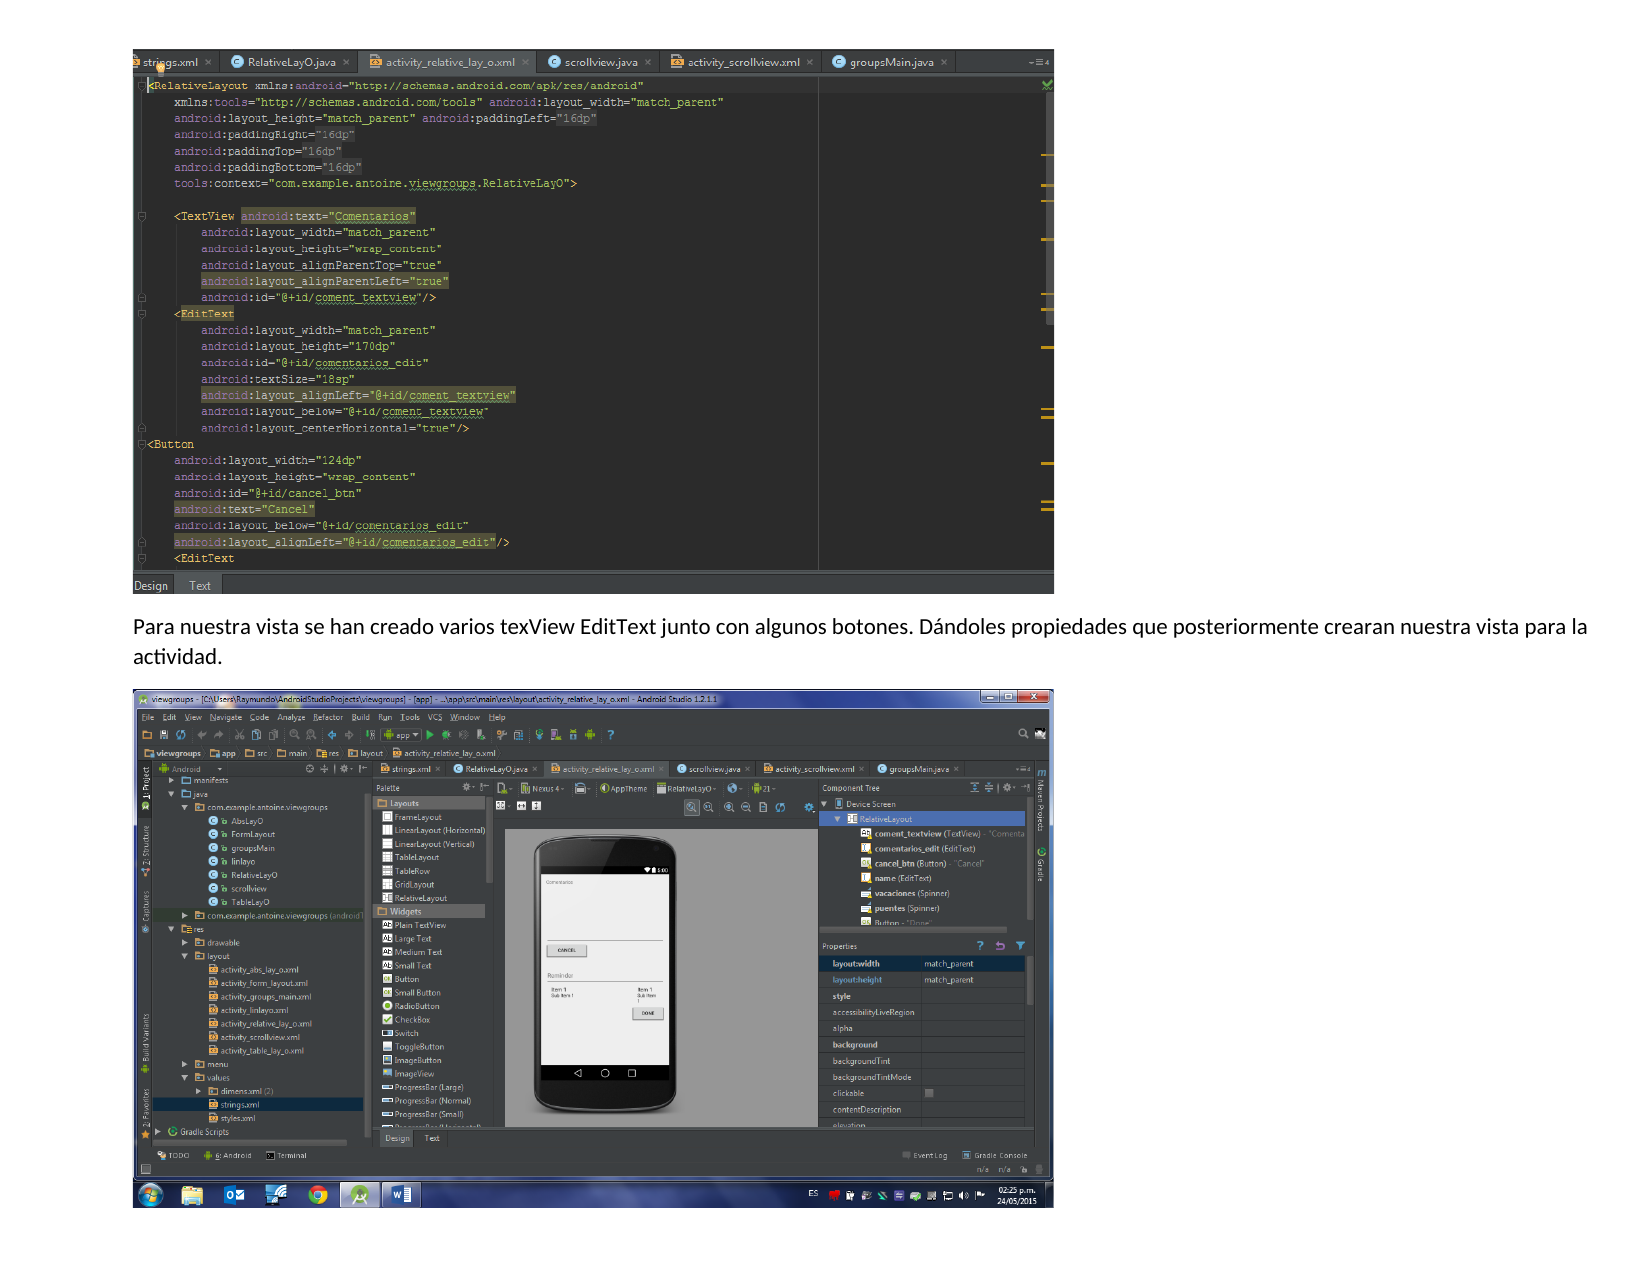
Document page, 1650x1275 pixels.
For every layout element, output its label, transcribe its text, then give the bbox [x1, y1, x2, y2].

picture [132, 689, 1054, 1208]
picture [132, 49, 1055, 594]
text Para nuestra vista se han creado varios texView EditText junto con algunos botones. Dándoles propiedades que posteriormente crearan nuestra vista para la actividad. [133, 612, 1606, 671]
